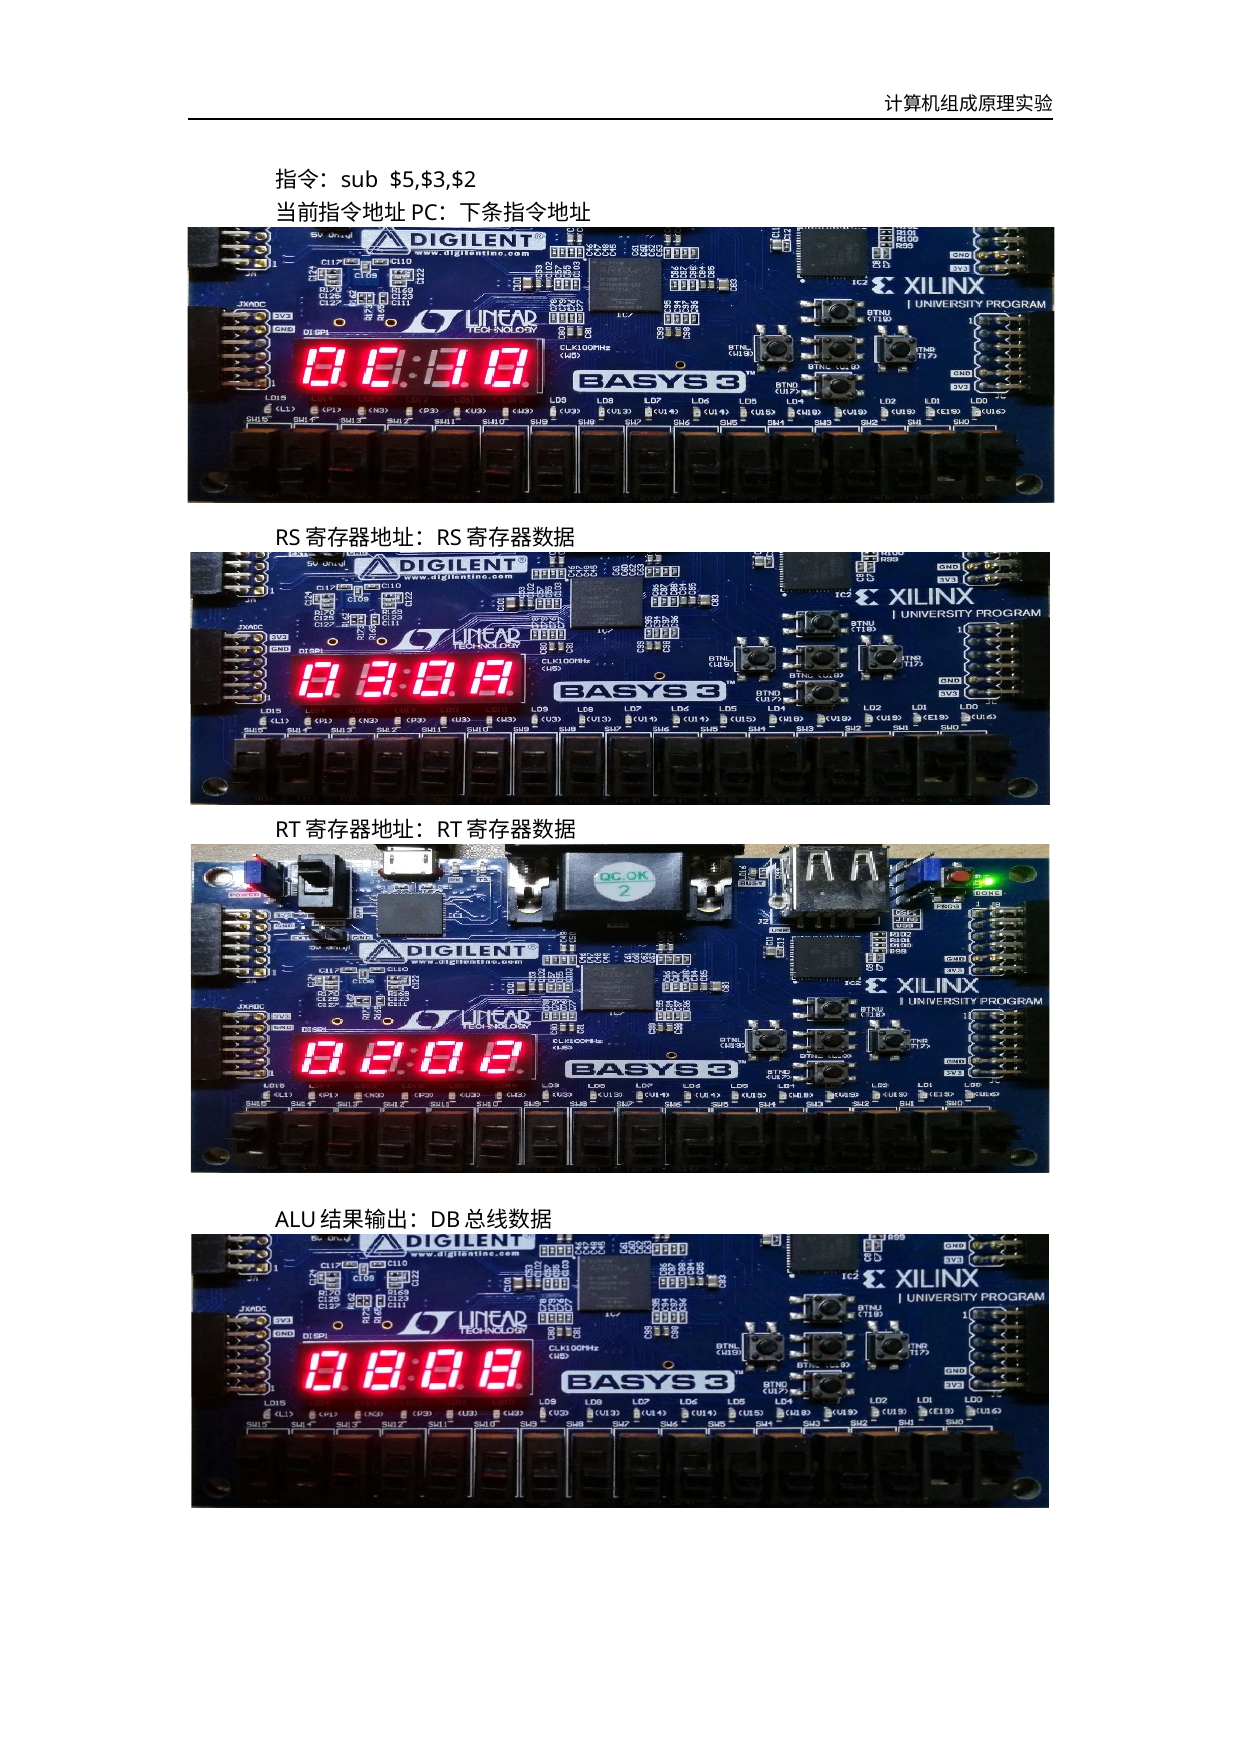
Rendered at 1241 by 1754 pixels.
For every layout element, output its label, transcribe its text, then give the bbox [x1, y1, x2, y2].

picture [191, 1234, 1049, 1508]
text RS寄存器地址：RS寄存器数据 [187, 519, 1053, 552]
picture [187, 227, 1055, 503]
text 当前指令地址PC：下条指令地址 [187, 194, 1053, 227]
text ALU结果输出：DB总线数据 [187, 1202, 1053, 1234]
picture [190, 552, 1050, 805]
picture [190, 844, 1050, 1173]
text RT寄存器地址：RT寄存器数据 [187, 812, 1053, 844]
text 指令：sub $5,$3,$2 [187, 162, 1053, 194]
